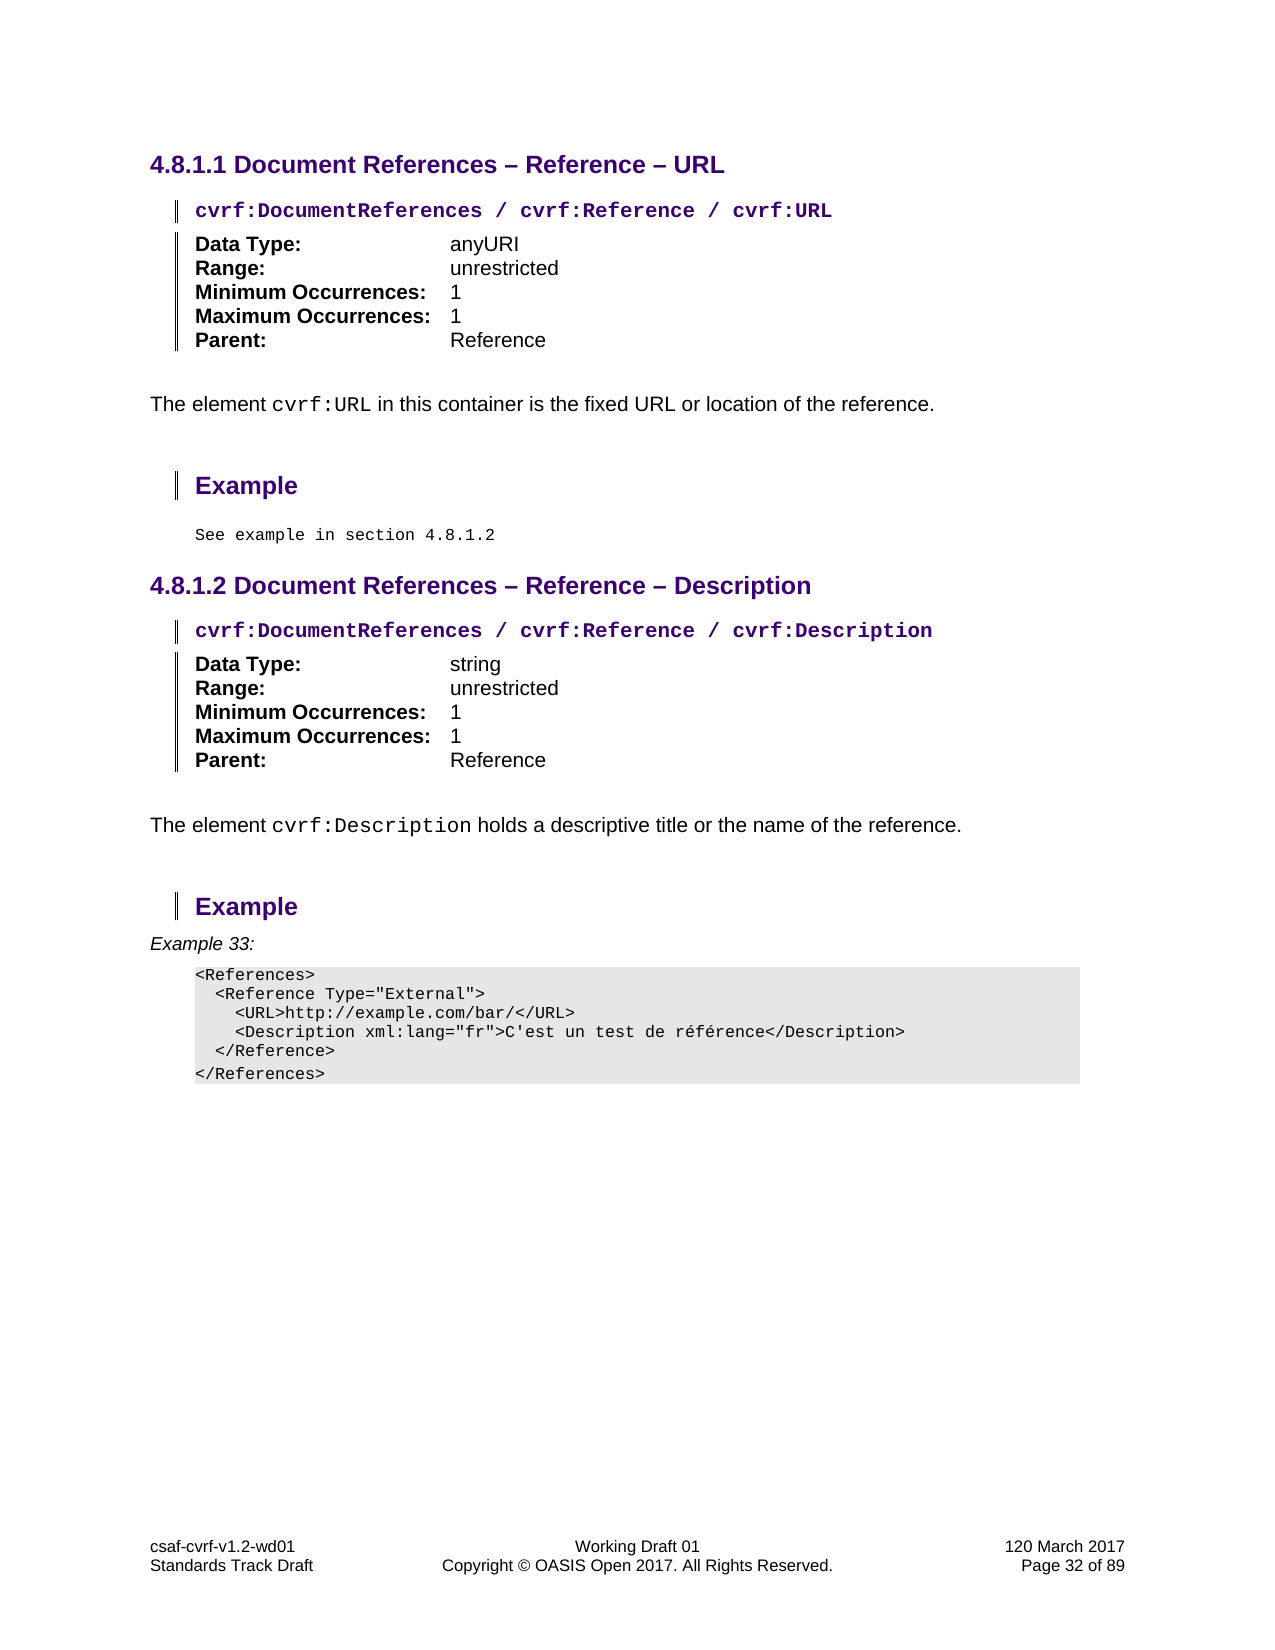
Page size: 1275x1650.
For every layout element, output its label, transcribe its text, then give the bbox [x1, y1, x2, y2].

text <Description xml:lang="fr">C'est un test de référence</Description> </Reference> </References> [195, 1023, 1080, 1084]
subtitle cvrf:DocumentReferences / cvrf:Reference / cvrf:Description [178, 620, 1125, 644]
text <References> <Reference Type="External"> [195, 967, 1080, 1005]
subtitle Example [178, 471, 1125, 500]
text Example : [150, 933, 1125, 954]
text Data Type: string Range: unrestricted Minimum Occurrences: 1 Maximum Occurrences: 1 Parent: Reference [178, 652, 1080, 772]
text <URL>http://./bar/</URL> [195, 1005, 1080, 1023]
text Data Type: anyURI Range: unrestricted Minimum Occurrences: 1 Maximum Occurrences: 1 Parent: Reference [178, 232, 1080, 351]
subtitle Document References – Reference – Description [150, 571, 1125, 599]
subtitle Example [178, 892, 1125, 920]
text See example in section 4.8.1.2 [150, 527, 1125, 546]
subtitle cvrf:DocumentReferences / cvrf:Reference / cvrf:URL [175, 199, 1125, 223]
subtitle Document References – Reference – URL [150, 150, 1125, 179]
text The element cvrf:Description holds a descriptive title or the name of the reference. [150, 813, 1125, 838]
text The element cvrf:URL in this container is the fixed URL or location of the reference. [150, 392, 1125, 418]
